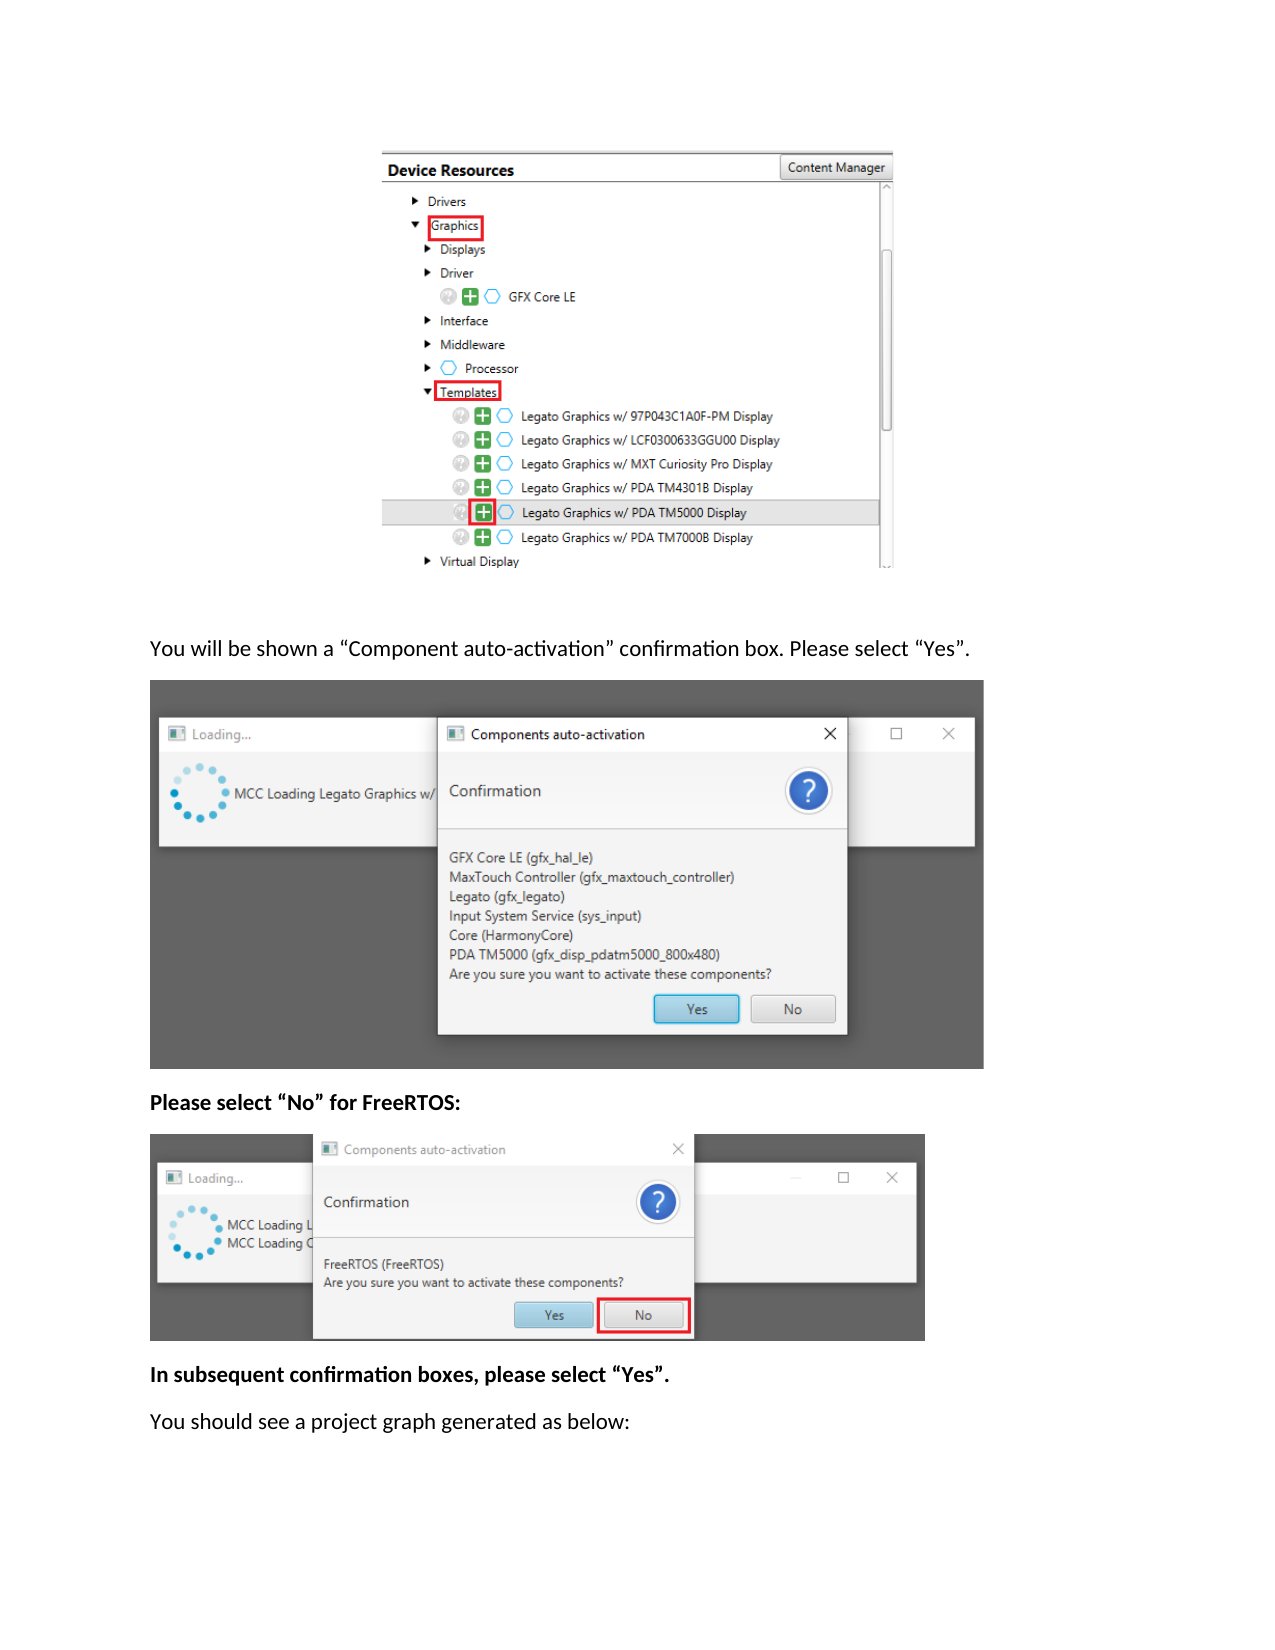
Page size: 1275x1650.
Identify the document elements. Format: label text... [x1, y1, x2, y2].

text In subsequent confirmation boxes, please select “Yes”. [150, 1360, 1125, 1388]
text You should see a project graph generated as below: [150, 1407, 1125, 1435]
picture [150, 1134, 925, 1341]
text You will be shown a “Component auto-activation” confirmation box. Please select “Yes”. [150, 634, 1125, 662]
text Please select “No” for FreeRTOS: [150, 1088, 1125, 1116]
picture [150, 680, 984, 1069]
picture [381, 150, 894, 568]
